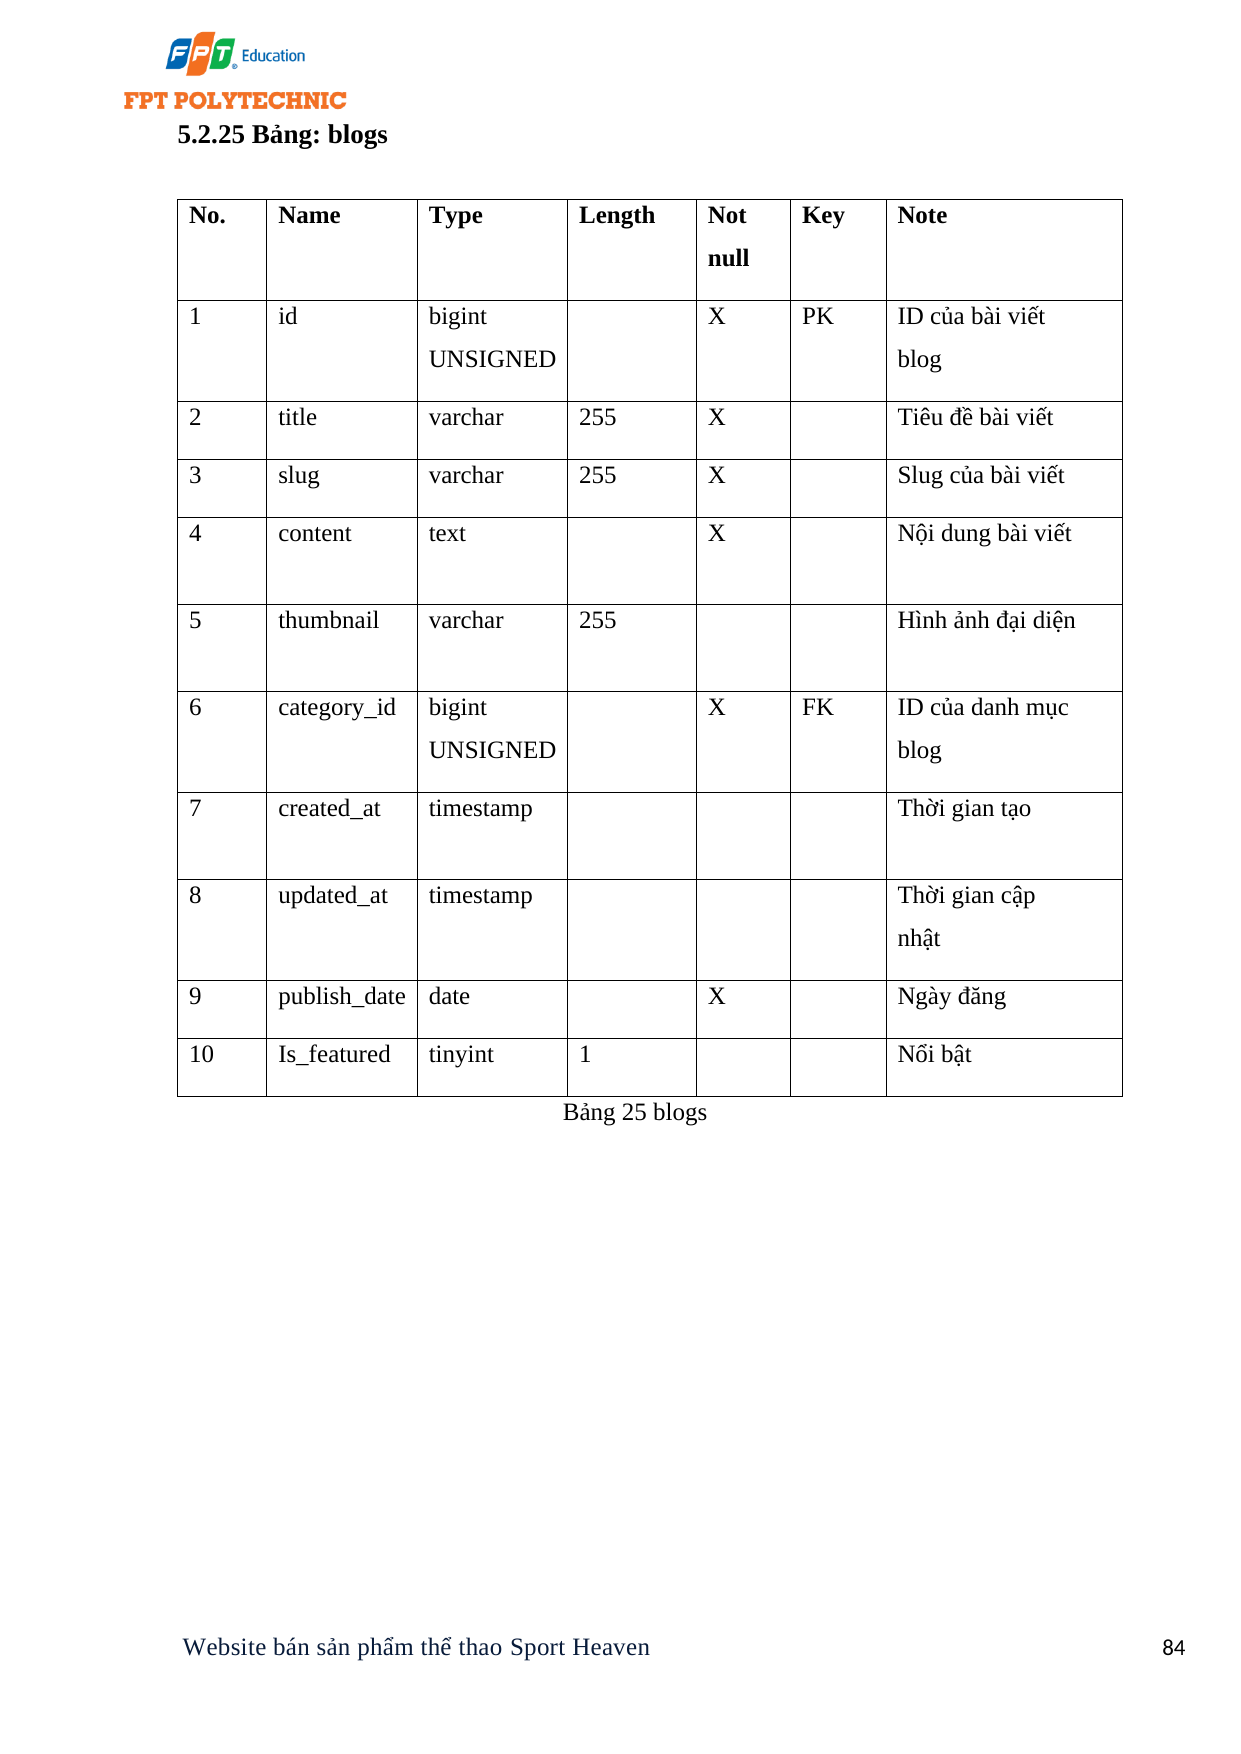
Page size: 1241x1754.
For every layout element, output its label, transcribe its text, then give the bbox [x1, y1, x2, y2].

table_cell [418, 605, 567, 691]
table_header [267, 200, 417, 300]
picture [116, 24, 354, 116]
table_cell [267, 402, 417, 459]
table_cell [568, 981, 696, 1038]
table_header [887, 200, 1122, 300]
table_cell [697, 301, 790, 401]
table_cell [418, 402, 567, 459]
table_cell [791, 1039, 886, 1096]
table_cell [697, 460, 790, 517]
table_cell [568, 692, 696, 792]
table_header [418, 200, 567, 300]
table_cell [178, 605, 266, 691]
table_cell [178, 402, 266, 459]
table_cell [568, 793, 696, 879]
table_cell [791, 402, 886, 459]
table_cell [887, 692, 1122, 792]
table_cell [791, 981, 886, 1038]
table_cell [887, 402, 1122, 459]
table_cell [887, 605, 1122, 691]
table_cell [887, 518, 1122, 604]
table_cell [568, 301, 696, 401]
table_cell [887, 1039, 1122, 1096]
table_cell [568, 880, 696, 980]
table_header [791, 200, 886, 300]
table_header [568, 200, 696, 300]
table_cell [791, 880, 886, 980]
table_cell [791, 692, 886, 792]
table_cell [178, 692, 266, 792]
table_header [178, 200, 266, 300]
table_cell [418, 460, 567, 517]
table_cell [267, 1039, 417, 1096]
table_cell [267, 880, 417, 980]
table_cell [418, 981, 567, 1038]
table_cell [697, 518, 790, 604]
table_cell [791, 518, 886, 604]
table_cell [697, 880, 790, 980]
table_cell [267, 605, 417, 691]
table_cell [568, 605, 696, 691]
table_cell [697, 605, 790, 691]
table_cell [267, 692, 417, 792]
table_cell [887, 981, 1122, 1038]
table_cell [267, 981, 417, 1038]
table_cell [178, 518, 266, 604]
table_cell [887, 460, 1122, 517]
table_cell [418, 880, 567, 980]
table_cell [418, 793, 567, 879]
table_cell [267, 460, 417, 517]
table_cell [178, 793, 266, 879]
text Bảng 25 blogs [177, 1097, 1092, 1126]
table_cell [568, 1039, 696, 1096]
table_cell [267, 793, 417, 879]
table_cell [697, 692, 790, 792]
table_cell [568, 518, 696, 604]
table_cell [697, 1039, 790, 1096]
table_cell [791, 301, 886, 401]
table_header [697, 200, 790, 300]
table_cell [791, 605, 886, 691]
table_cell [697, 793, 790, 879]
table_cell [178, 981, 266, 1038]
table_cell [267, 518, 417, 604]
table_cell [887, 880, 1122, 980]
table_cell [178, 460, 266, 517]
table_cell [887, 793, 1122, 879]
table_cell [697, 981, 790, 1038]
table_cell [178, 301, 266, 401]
subtitle Bảng: blogs [177, 118, 1092, 149]
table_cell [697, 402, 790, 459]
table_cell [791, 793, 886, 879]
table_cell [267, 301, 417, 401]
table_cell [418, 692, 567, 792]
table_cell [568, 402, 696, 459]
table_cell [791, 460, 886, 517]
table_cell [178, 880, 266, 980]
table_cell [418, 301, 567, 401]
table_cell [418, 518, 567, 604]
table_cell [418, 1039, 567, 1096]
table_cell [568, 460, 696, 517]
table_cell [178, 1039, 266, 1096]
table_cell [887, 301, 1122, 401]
